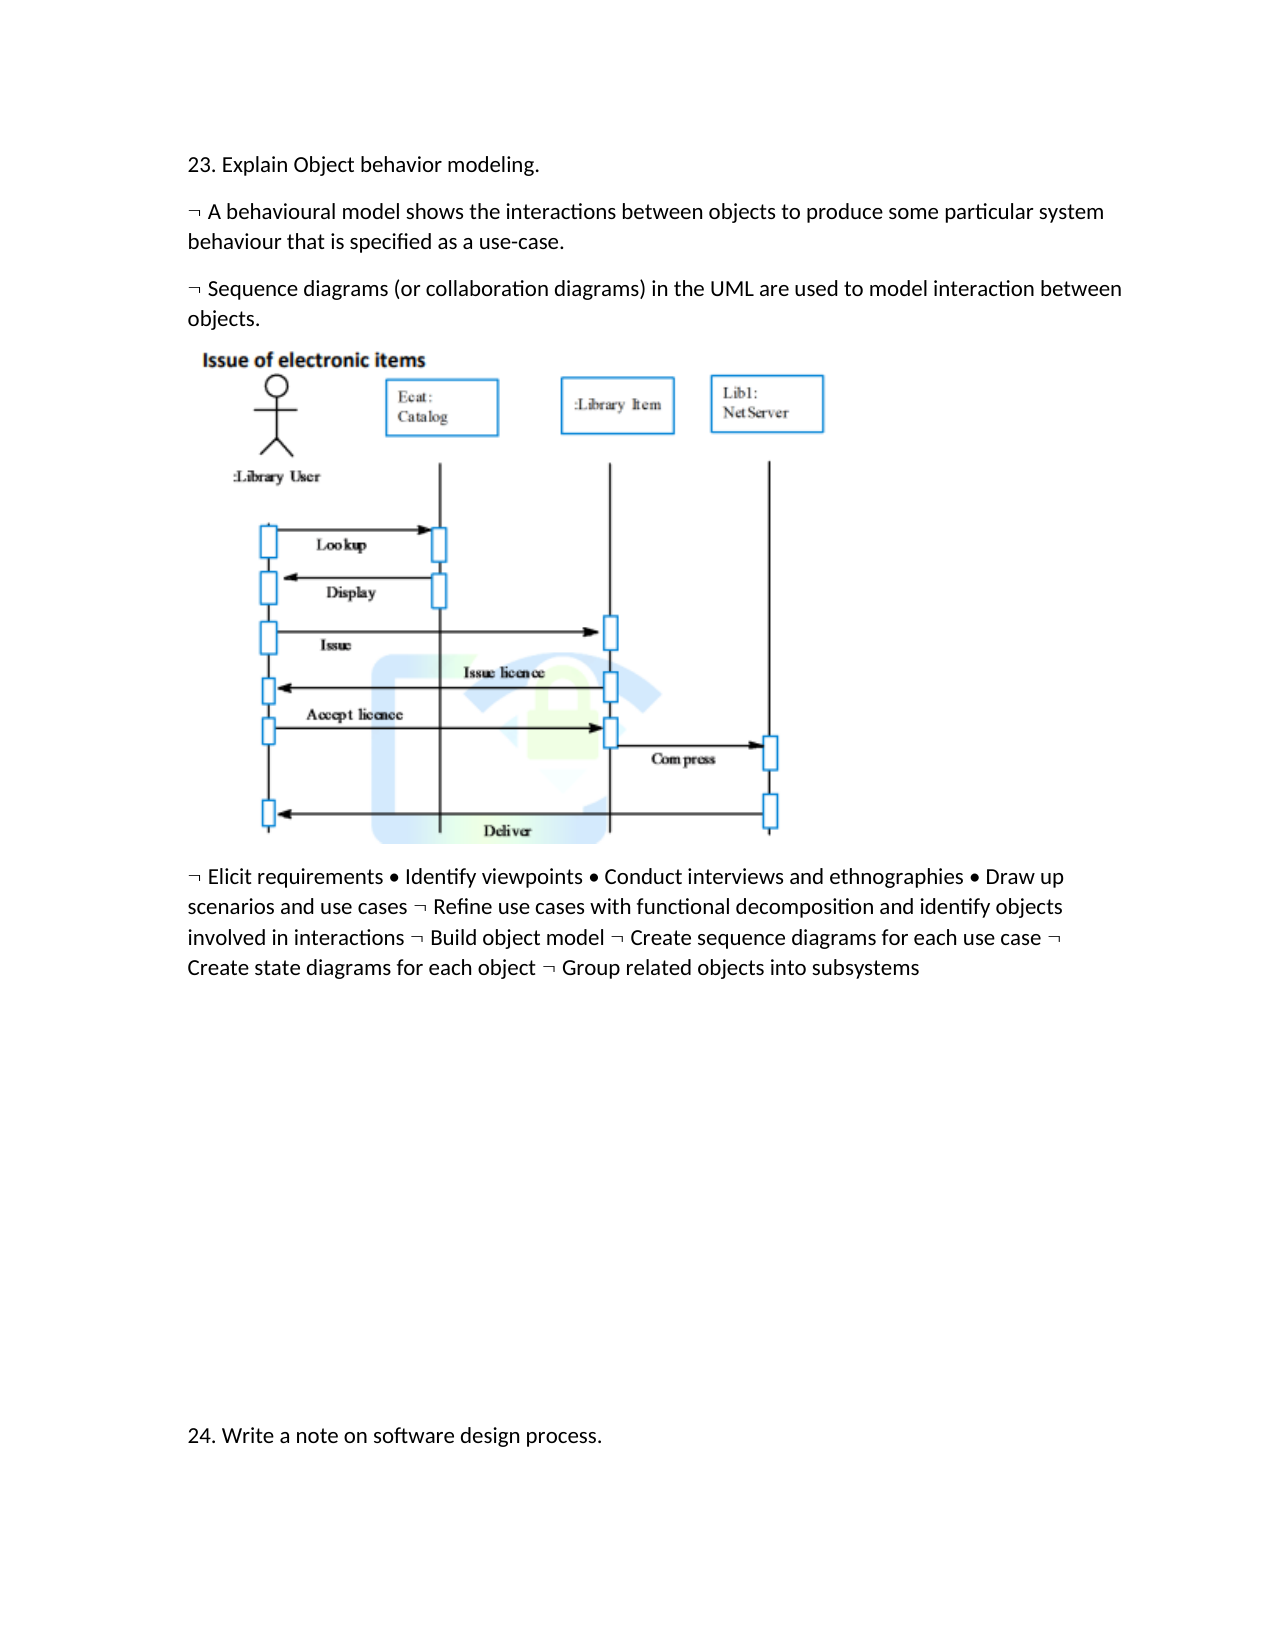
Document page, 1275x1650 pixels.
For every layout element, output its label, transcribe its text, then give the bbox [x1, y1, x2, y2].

text Elicit requirements • Identify viewpoints • Conduct interviews and ethnographies • Draw up scenarios and use cases Refine use cases with functional decomposition and identify objects involved in interactions Build object model Create sequence diagrams for each use case Create state diagrams for each object Group related objects into subsystems [187, 862, 1125, 981]
text Sequence diagrams (or collaboration diagrams) in the UML are used to model interaction between objects. [187, 274, 1125, 332]
text 23. Explain Object behavior modeling. [187, 150, 1125, 178]
picture [187, 351, 827, 844]
text 24. Write a note on software design process. [187, 1422, 1125, 1449]
text A behavioural model shows the interactions between objects to produce some particular system behaviour that is specified as a use-case. [187, 197, 1125, 255]
